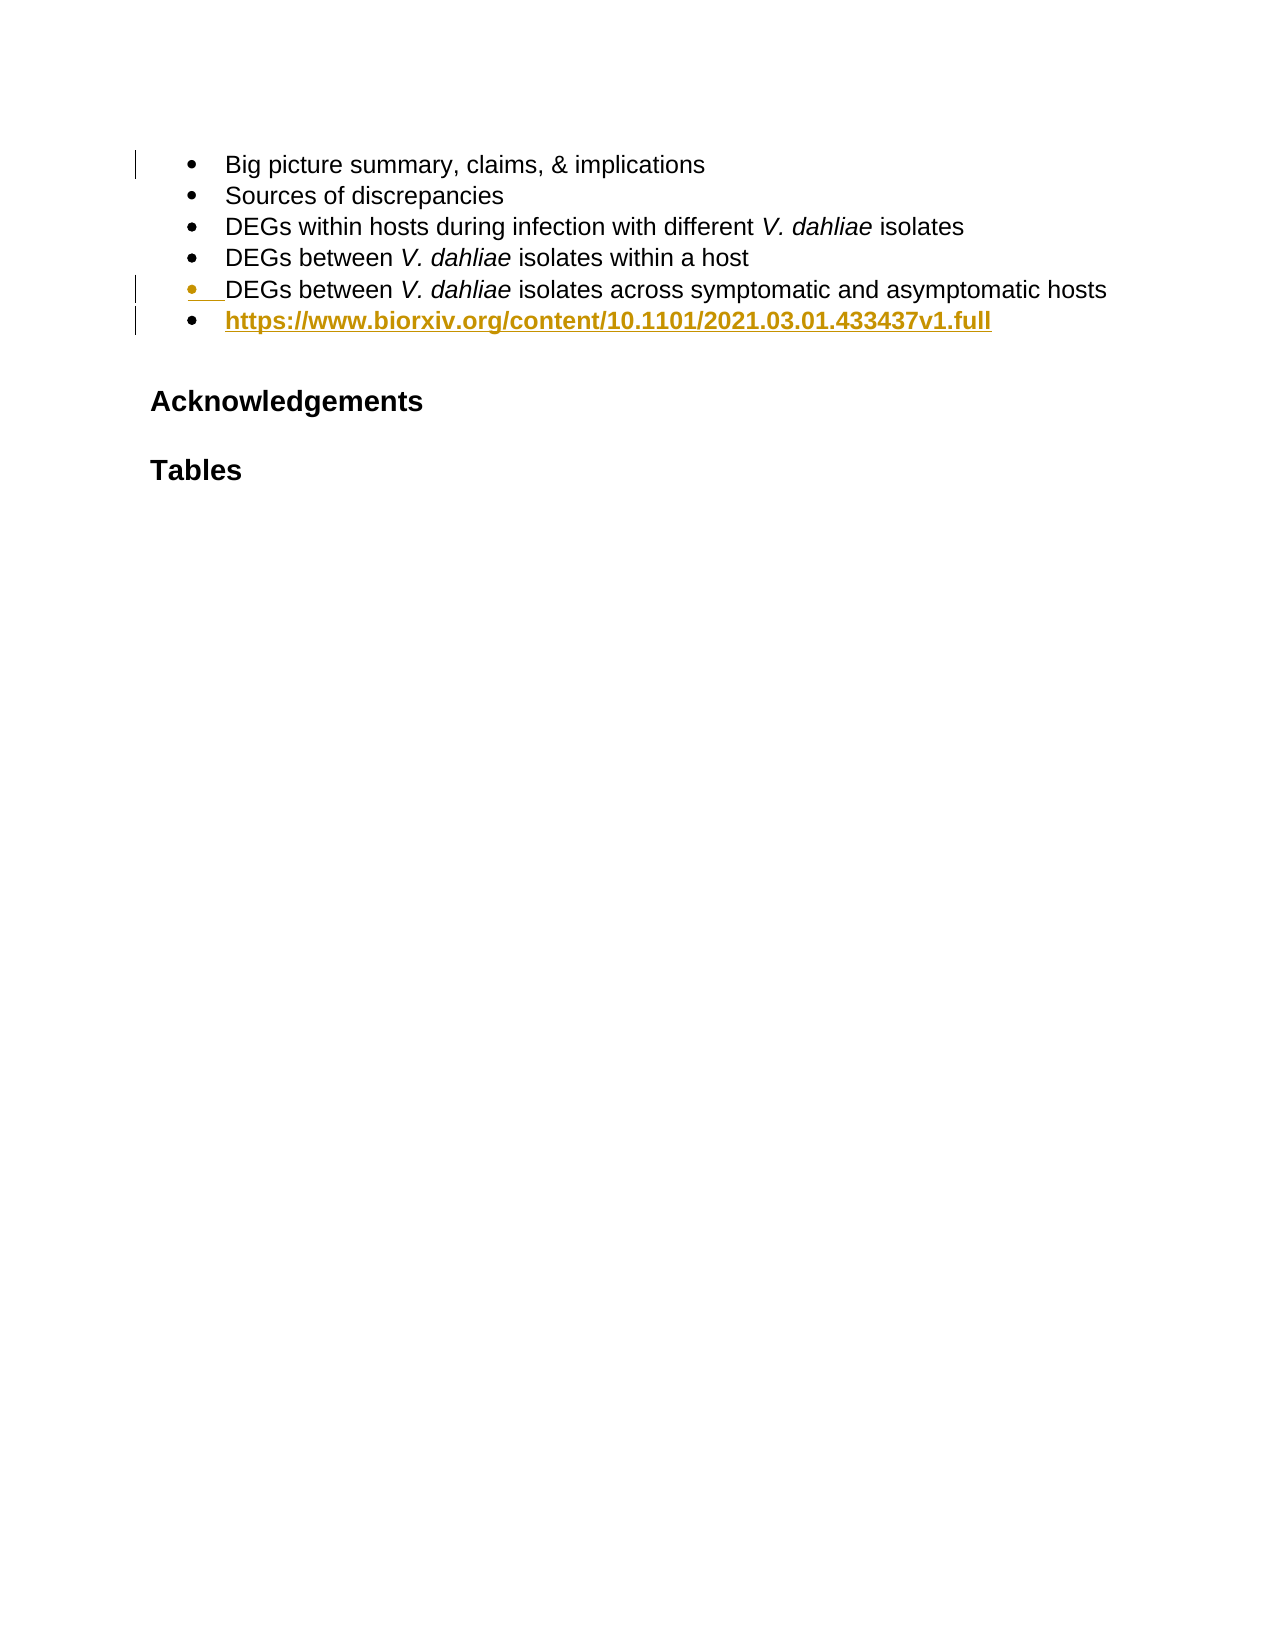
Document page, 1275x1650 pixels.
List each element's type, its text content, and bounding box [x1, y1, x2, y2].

list Big picture summary, claims, & implications [187, 150, 1125, 179]
text Acknowledgements [150, 384, 1125, 417]
list Sources of discrepancies [187, 181, 1125, 210]
list DEGs within hosts during infection with different V. dahliae isolates [187, 212, 1125, 241]
text Tables [150, 452, 1125, 486]
list DEGs between V. dahliae isolates across symptomatic and asymptomatic hosts [187, 274, 1125, 303]
list DEGs between V. dahliae isolates within a host [187, 243, 1125, 272]
